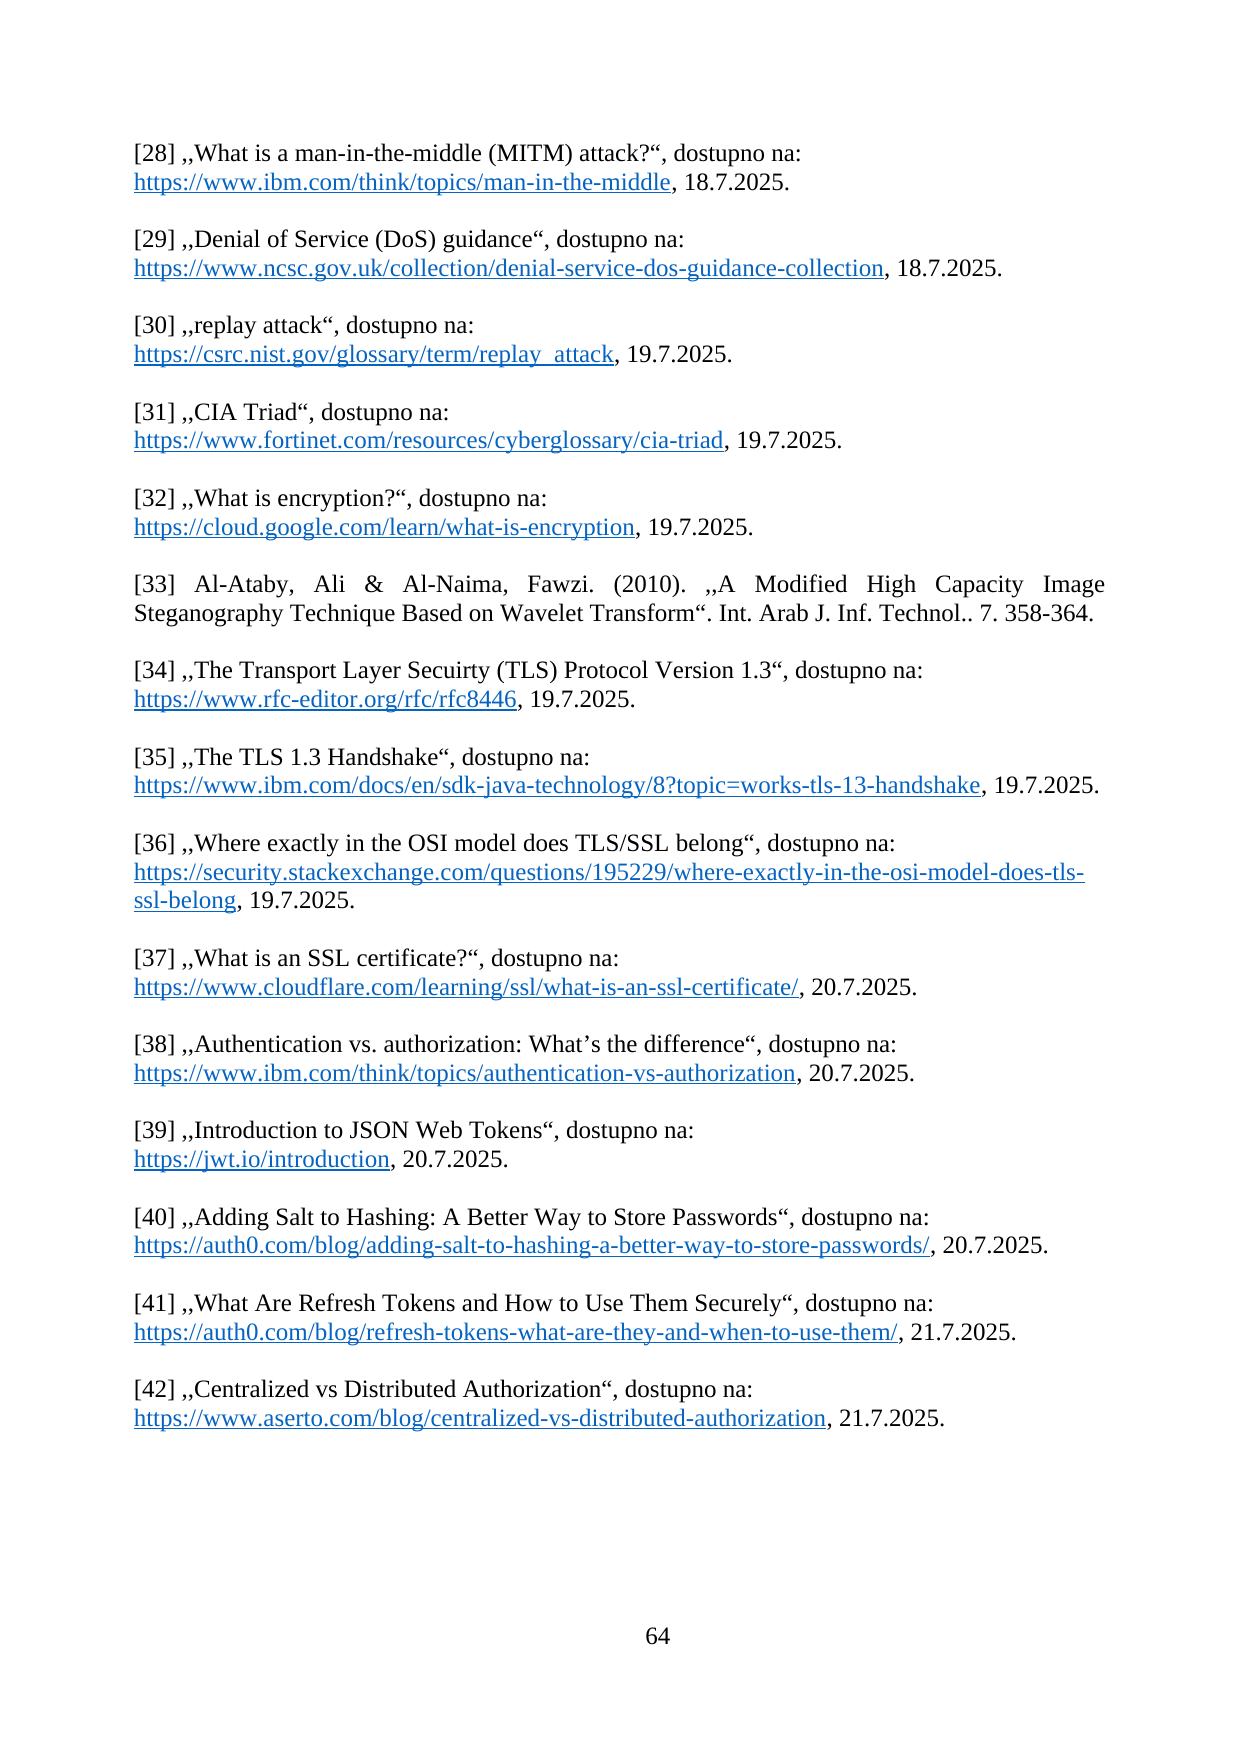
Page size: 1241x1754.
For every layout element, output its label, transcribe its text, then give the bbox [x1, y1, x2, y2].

text [35] ,,The TLS 1.3 Handshake“, dostupno na: [133, 742, 1107, 771]
text https://cloud.google.com/learn/what-is-encryption, 19.7.2025. [133, 512, 1107, 541]
text https://www.aserto.com/blog/centralized-vs-distributed-authorization, 21.7.2025. [133, 1403, 1107, 1432]
text [31] ,,CIA Triad“, dostupno na: [133, 397, 1107, 426]
text [41] ,,What Are Refresh Tokens and How to Use Them Securely“, dostupno na: [133, 1288, 1107, 1317]
text [36] ,,Where exactly in the OSI model does TLS/SSL belong“, dostupno na: [133, 828, 1107, 857]
text [39] ,,Introduction to JSON Web Tokens“, dostupno na: [133, 1116, 1107, 1144]
text [38] ,,Authentication vs. authorization: What’s the difference“, dostupno na: [133, 1029, 1107, 1058]
text https://www.ibm.com/docs/en/sdk-java-technology/8?topic=works-tls-13-handshake, 19.7.2025. [133, 771, 1107, 799]
text https://www.ibm.com/think/topics/authentication-vs-authorization, 20.7.2025. [133, 1058, 1107, 1087]
text [42] ,,Centralized vs Distributed Authorization“, dostupno na: [133, 1374, 1107, 1403]
text https://auth0.com/blog/adding-salt-to-hashing-a-better-way-to-store-passwords/, 20.7.2025. [133, 1231, 1107, 1259]
text https://www.cloudflare.com/learning/ssl/what-is-an-ssl-certificate/, 20.7.2025. [133, 972, 1107, 1001]
text [37] ,,What is an SSL certificate?“, dostupno na: [133, 943, 1107, 972]
text https://csrc.nist.gov/glossary/term/replay_attack, 19.7.2025. [133, 339, 1107, 368]
text [29] ,,Denial of Service (DoS) guidance“, dostupno na: [133, 224, 1107, 253]
text [28] ,,What is a man-in-the-middle (MITM) attack?“, dostupno na: [133, 138, 1107, 167]
text [30] ,,replay attack“, dostupno na: [133, 311, 1107, 339]
text https://security.stackexchange.com/questions/195229/where-exactly-in-the-osi-model-does-tls-ssl-belong, 19.7.2025. [133, 857, 1107, 914]
text [33] Al-Ataby, Ali & Al-Naima, Fawzi. (2010). ,,A Modified High Capacity Image Steganography Technique Based on Wavelet Transform“. Int. Arab J. Inf. Technol.. 7. 358-364. [133, 569, 1107, 627]
text [40] ,,Adding Salt to Hashing: A Better Way to Store Passwords“, dostupno na: [133, 1202, 1107, 1231]
text [34] ,,The Transport Layer Secuirty (TLS) Protocol Version 1.3“, dostupno na: [133, 656, 1107, 684]
text [32] ,,What is encryption?“, dostupno na: [133, 483, 1107, 512]
text https://www.fortinet.com/resources/cyberglossary/cia-triad, 19.7.2025. [133, 426, 1107, 454]
text https://www.ibm.com/think/topics/man-in-the-middle, 18.7.2025. [133, 167, 1107, 196]
text https://www.rfc-editor.org/rfc/rfc8446, 19.7.2025. [133, 684, 1107, 713]
text https://www.ncsc.gov.uk/collection/denial-service-dos-guidance-collection, 18.7.2025. [133, 253, 1107, 282]
text https://auth0.com/blog/refresh-tokens-what-are-they-and-when-to-use-them/, 21.7.2025. [133, 1317, 1107, 1346]
text https://jwt.io/introduction, 20.7.2025. [133, 1144, 1107, 1173]
